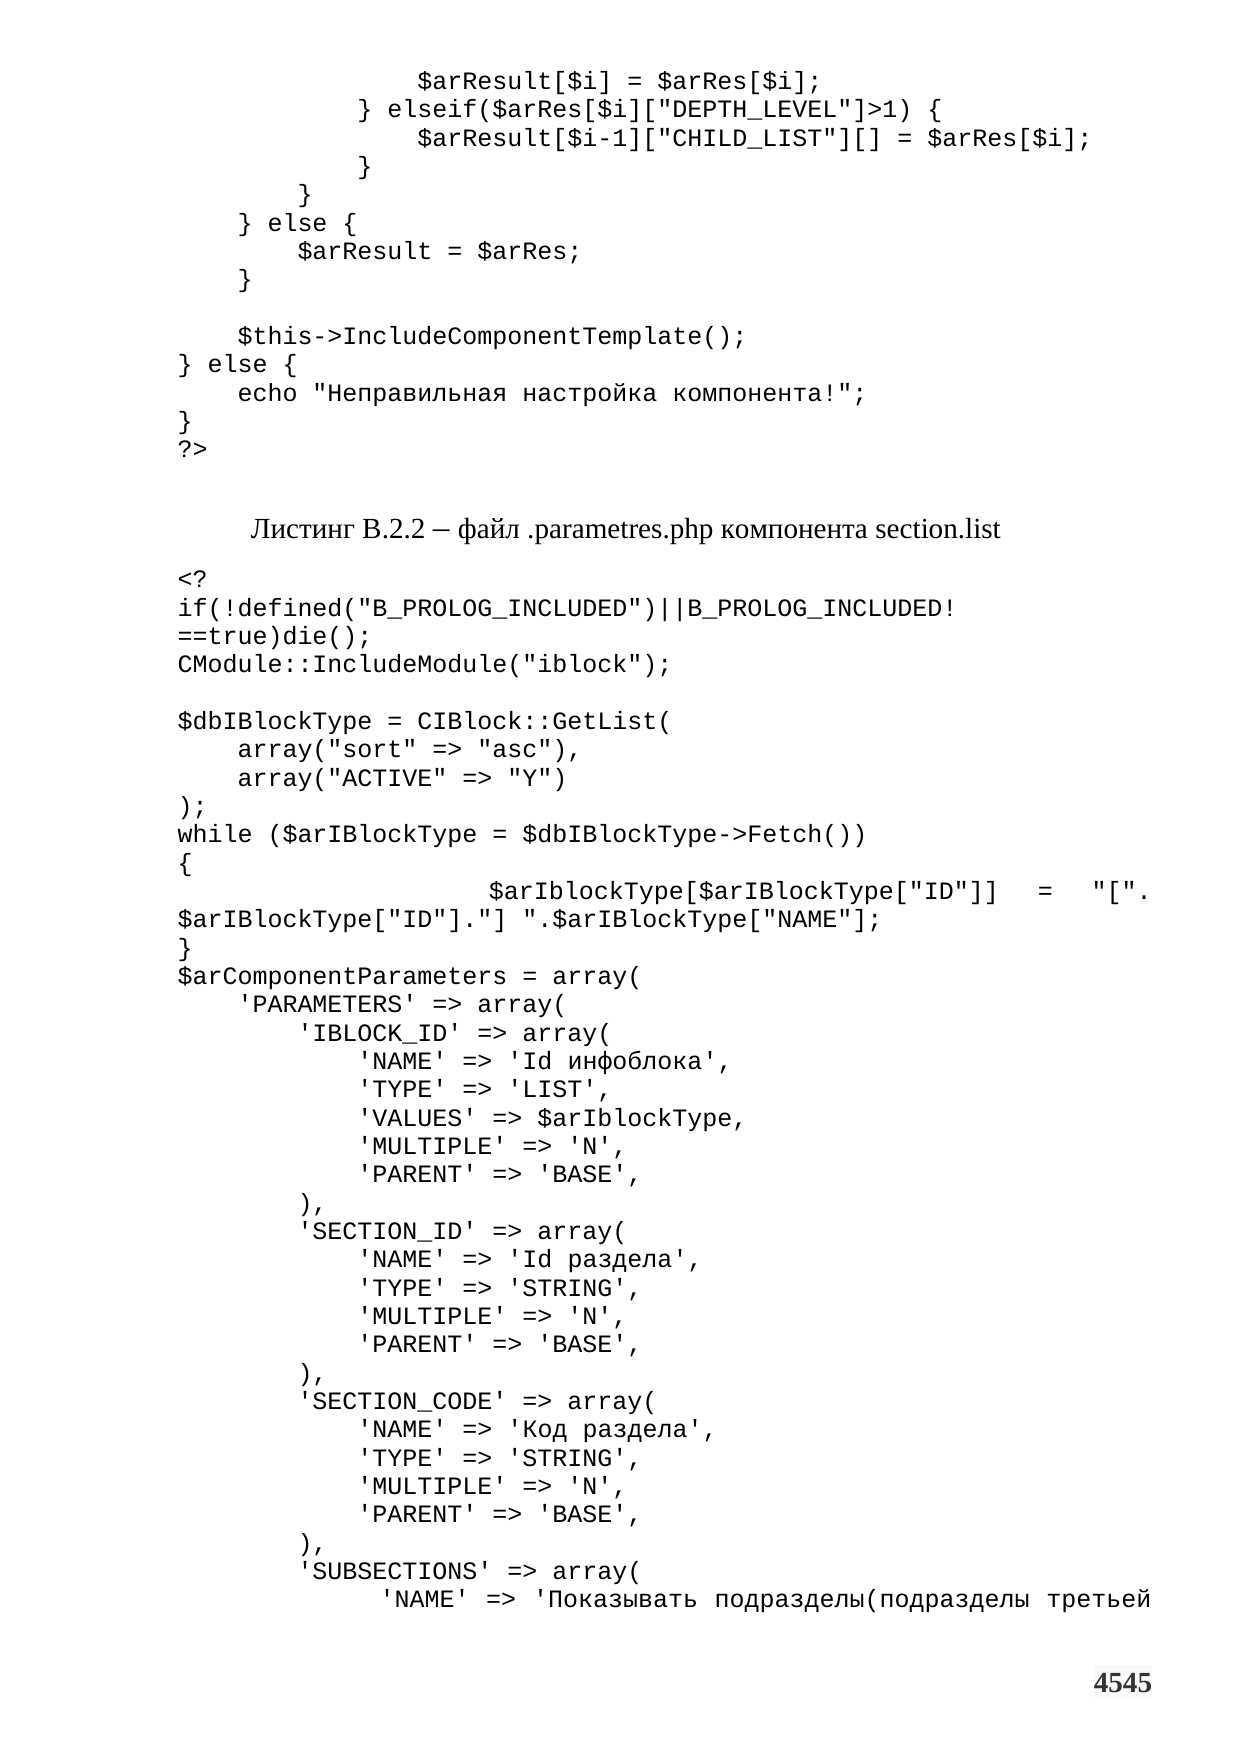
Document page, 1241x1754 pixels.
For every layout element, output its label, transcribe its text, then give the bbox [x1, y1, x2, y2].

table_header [166, 69, 1163, 465]
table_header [166, 567, 1163, 1615]
text Листинг В.2.2 – файл .parametres.php компонента section.list [251, 508, 1152, 546]
